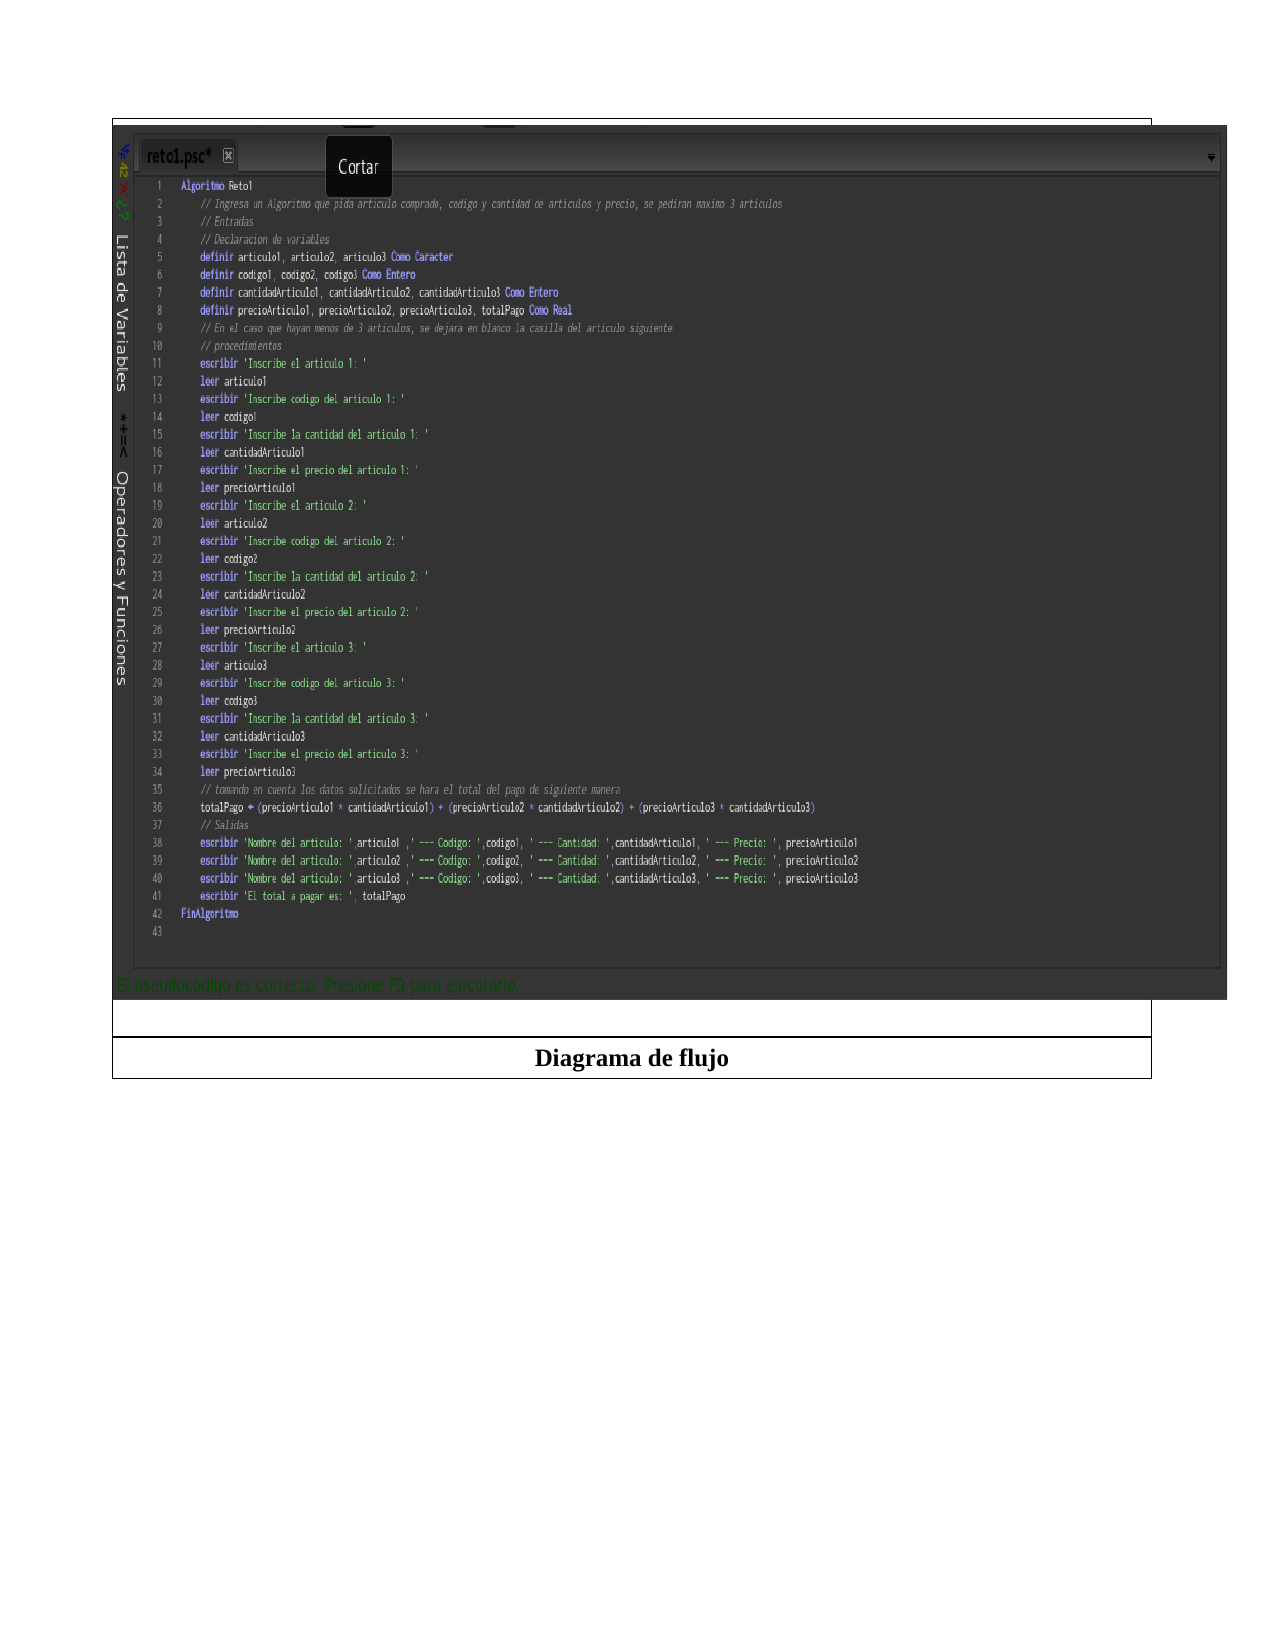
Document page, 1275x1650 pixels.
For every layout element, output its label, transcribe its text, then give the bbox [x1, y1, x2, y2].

table_cell [113, 1002, 1151, 1036]
table_cell [113, 119, 1151, 125]
picture [112, 125, 1228, 1002]
table_cell Diagrama de flujo [113, 1038, 1151, 1078]
